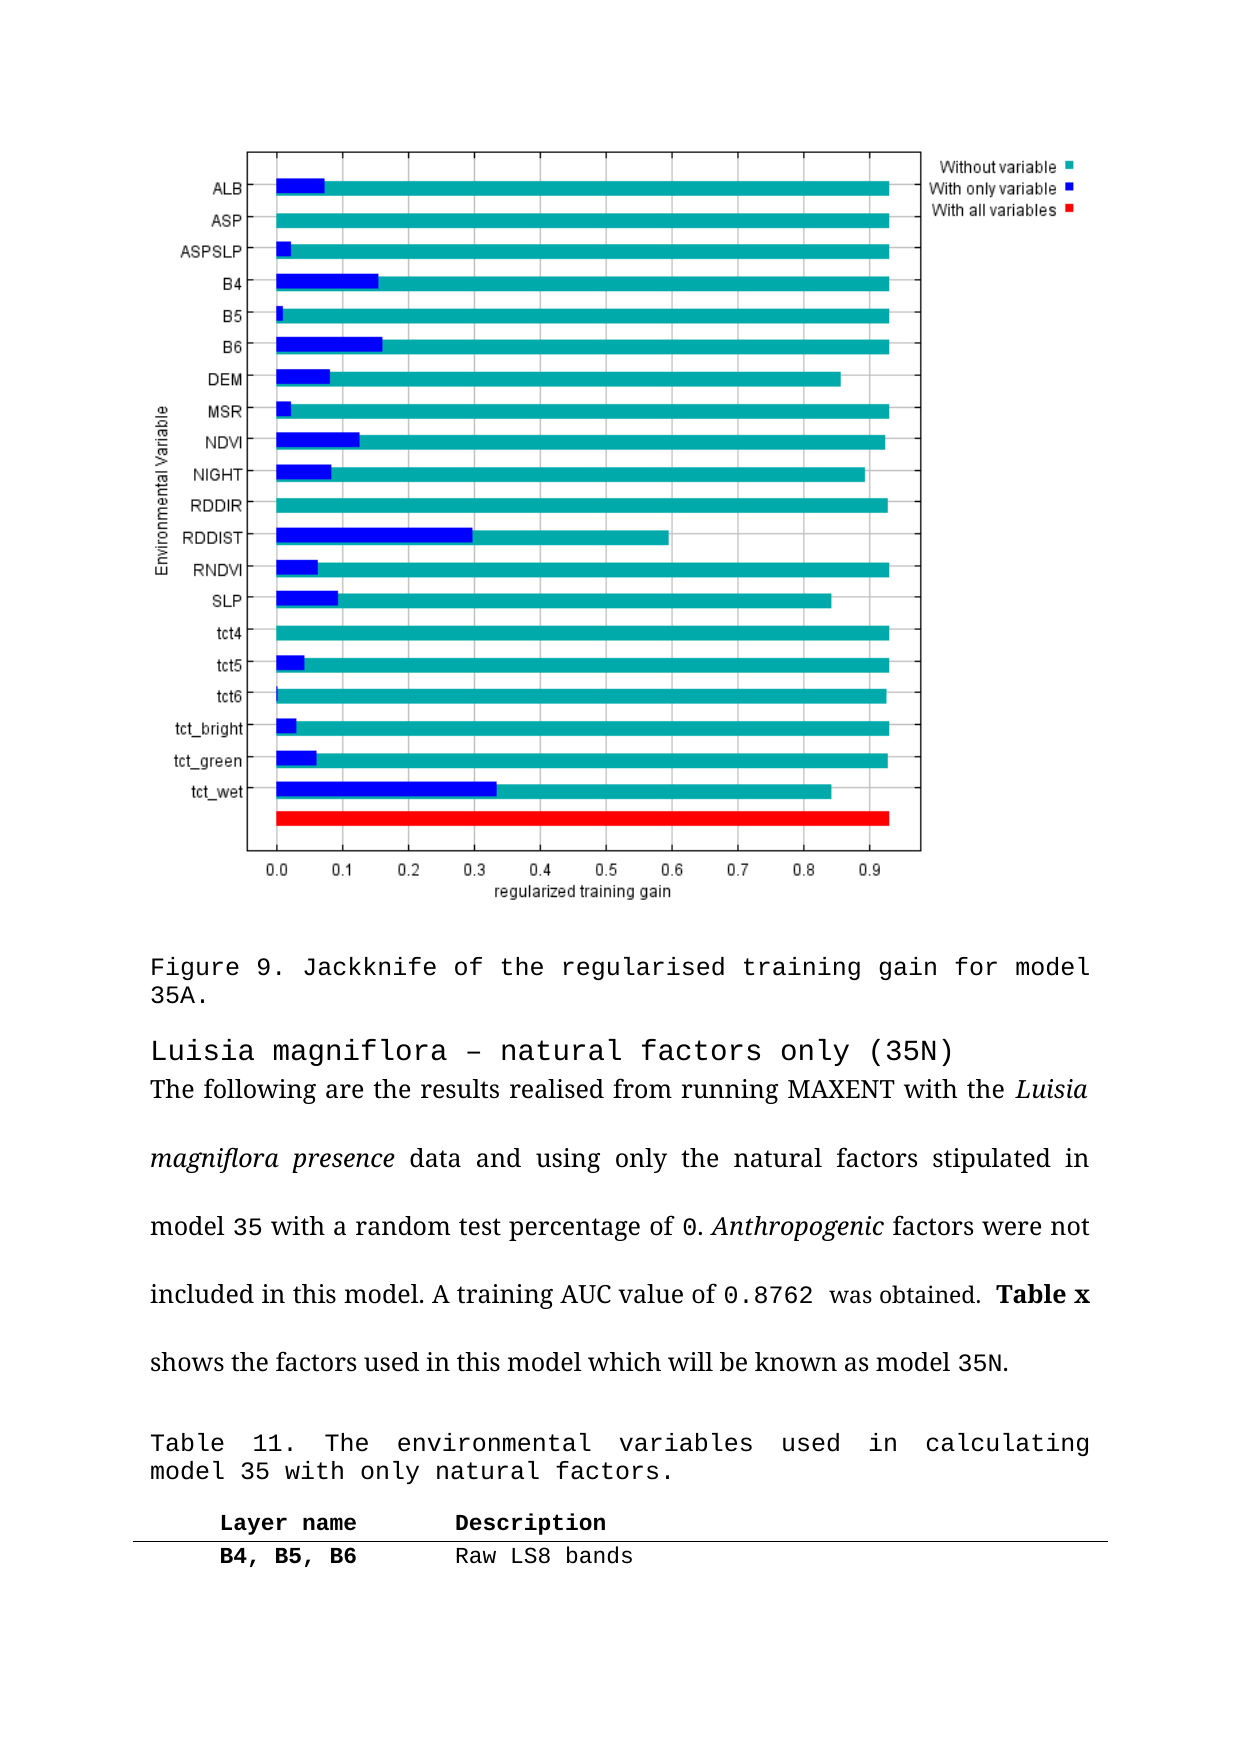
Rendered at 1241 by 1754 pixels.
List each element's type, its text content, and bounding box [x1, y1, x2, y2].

table_cell Raw LS8 bands [444, 1542, 1108, 1573]
table_cell B4, B5, B6 [133, 1542, 444, 1573]
table_header Layer name [133, 1508, 444, 1541]
text The following are the results realised from running MAXENT with the Luisia magniflora presence data and using only the natural factors stipulated in model 35 with a random test percentage of 0. Anthropogenic factors were not included in this model. A training AUC value of 0.8762 was obtained. Table x shows the factors used in this model which will be known as model 35N. [150, 1072, 1090, 1379]
picture [150, 150, 1091, 904]
subtitle Luisia magniflora – natural factors only (35N) [150, 1036, 1090, 1069]
table_header Description [444, 1508, 1108, 1541]
